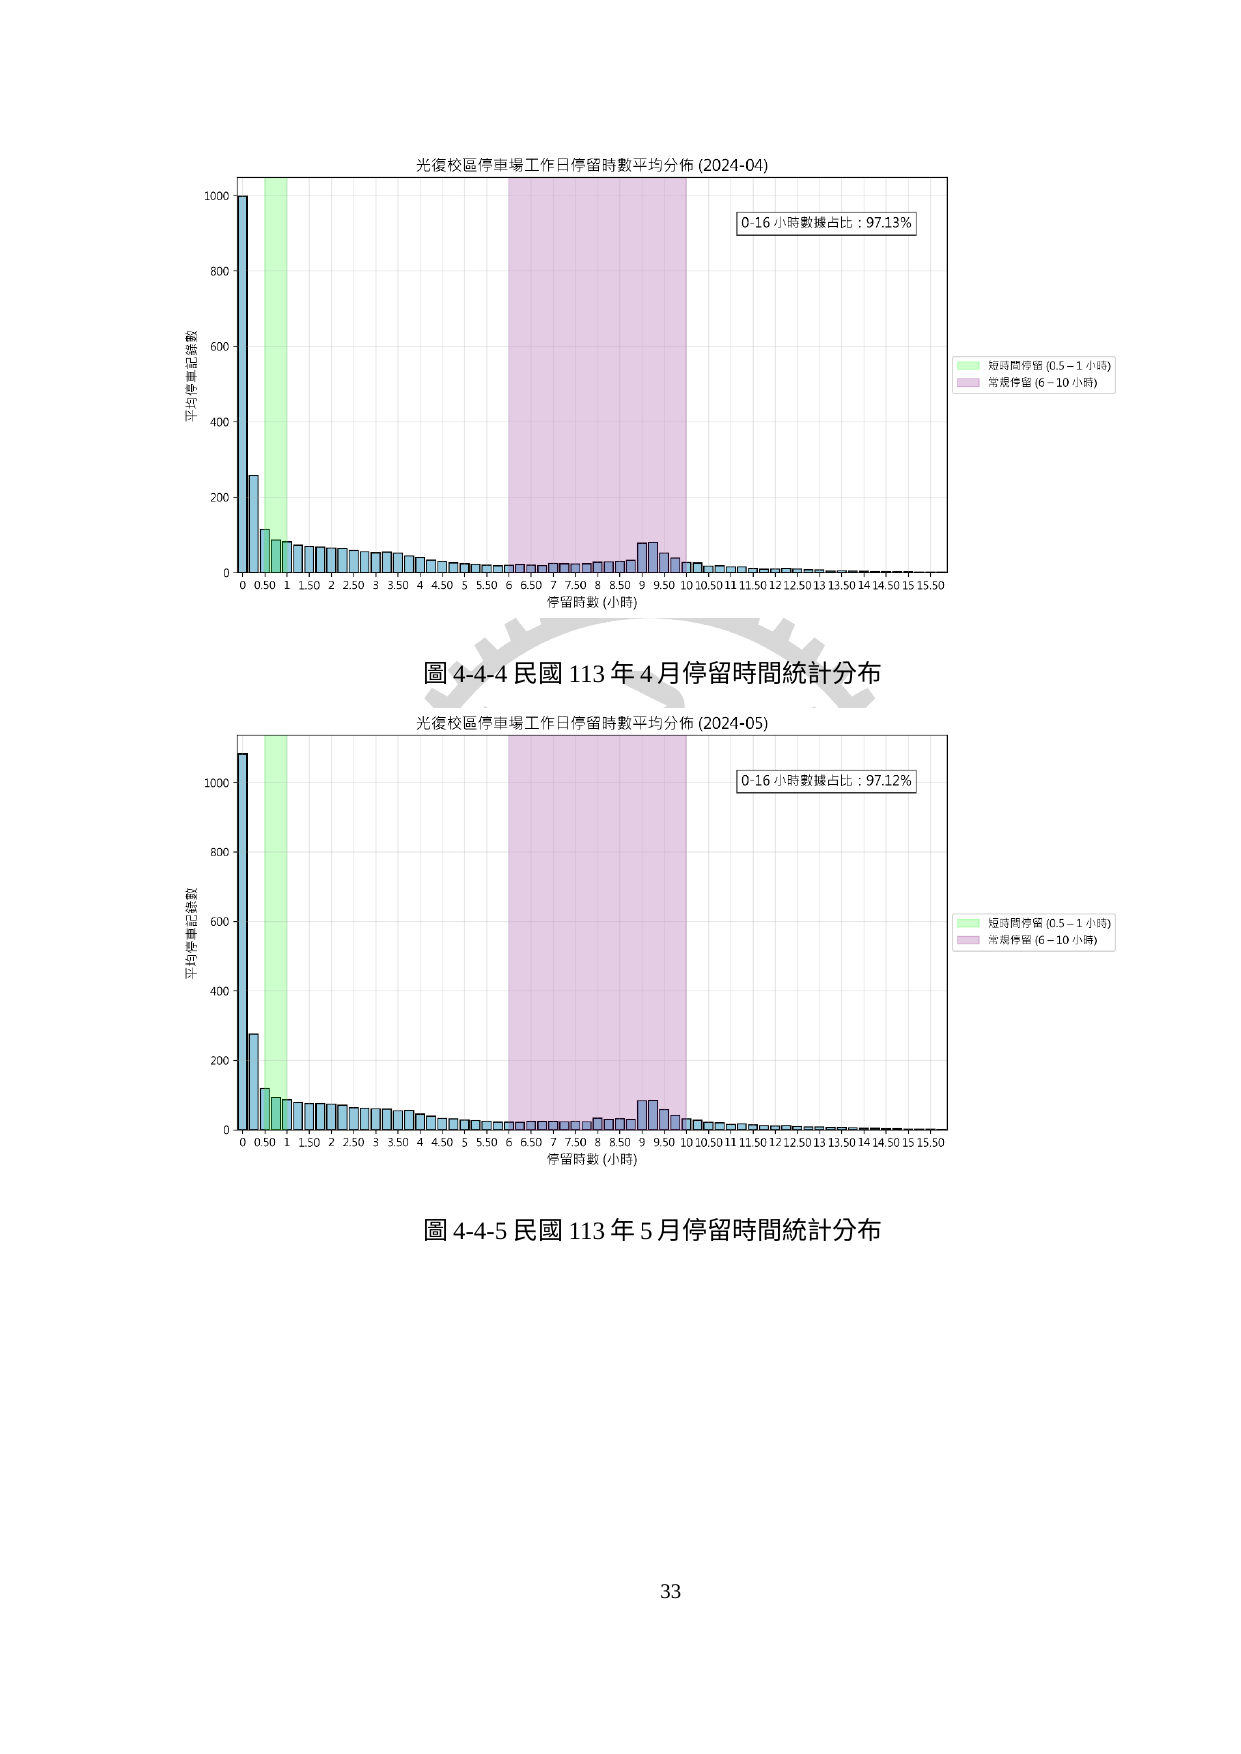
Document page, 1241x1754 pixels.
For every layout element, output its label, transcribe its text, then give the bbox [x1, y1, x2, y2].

text 圖4-4-4 民國113年4月停留時間統計分布 [187, 652, 1097, 690]
picture [177, 150, 1123, 618]
text 圖4-4-5 民國113年5月停留時間統計分布 [187, 1210, 1097, 1247]
picture [177, 708, 1123, 1175]
